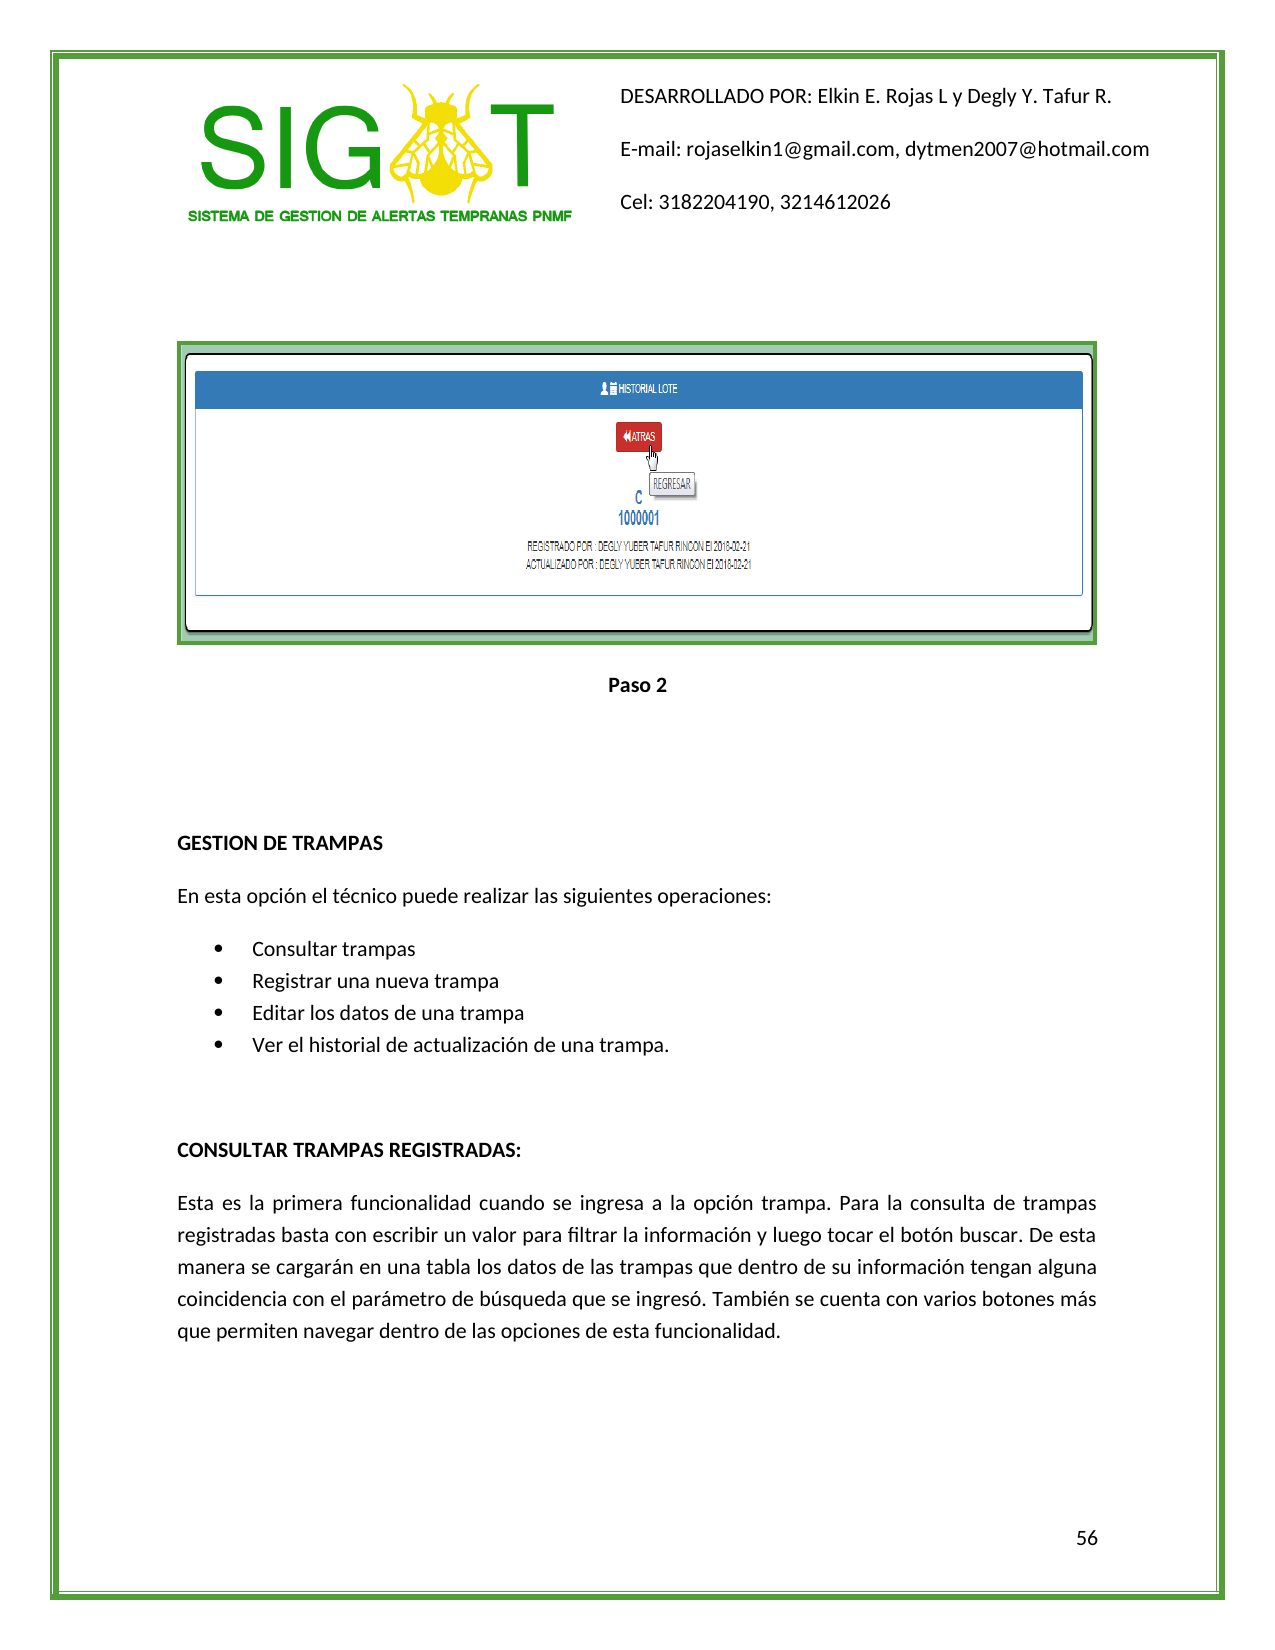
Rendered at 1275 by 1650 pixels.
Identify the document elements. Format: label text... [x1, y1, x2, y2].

text CONSULTAR TRAMPAS REGISTRADAS: [177, 1136, 1098, 1163]
list Registrar una nueva trampa [214, 967, 1098, 993]
text Paso 2 [177, 671, 1098, 697]
picture [181, 345, 1093, 641]
picture [177, 73, 574, 236]
list Consultar trampas [214, 935, 1098, 962]
text GESTION DE TRAMPAS [177, 829, 1098, 856]
text Esta es la primera funcionalidad cuando se ingresa a la opción trampa. Para la consulta de trampas registradas basta con escribir un valor para filtrar la información y luego tocar el botón buscar. De esta manera se cargarán en una tabla los datos de las trampas que dentro de su información tengan alguna coincidencia con el parámetro de búsqueda que se ingresó. También se cuenta con varios botones más que permiten navegar dentro de las opciones de esta funcionalidad. [177, 1189, 1098, 1344]
list Ver el historial de actualización de una trampa. [214, 1031, 1098, 1057]
text En esta opción el técnico puede realizar las siguientes operaciones: [177, 882, 1098, 909]
list Editar los datos de una trampa [214, 999, 1098, 1026]
